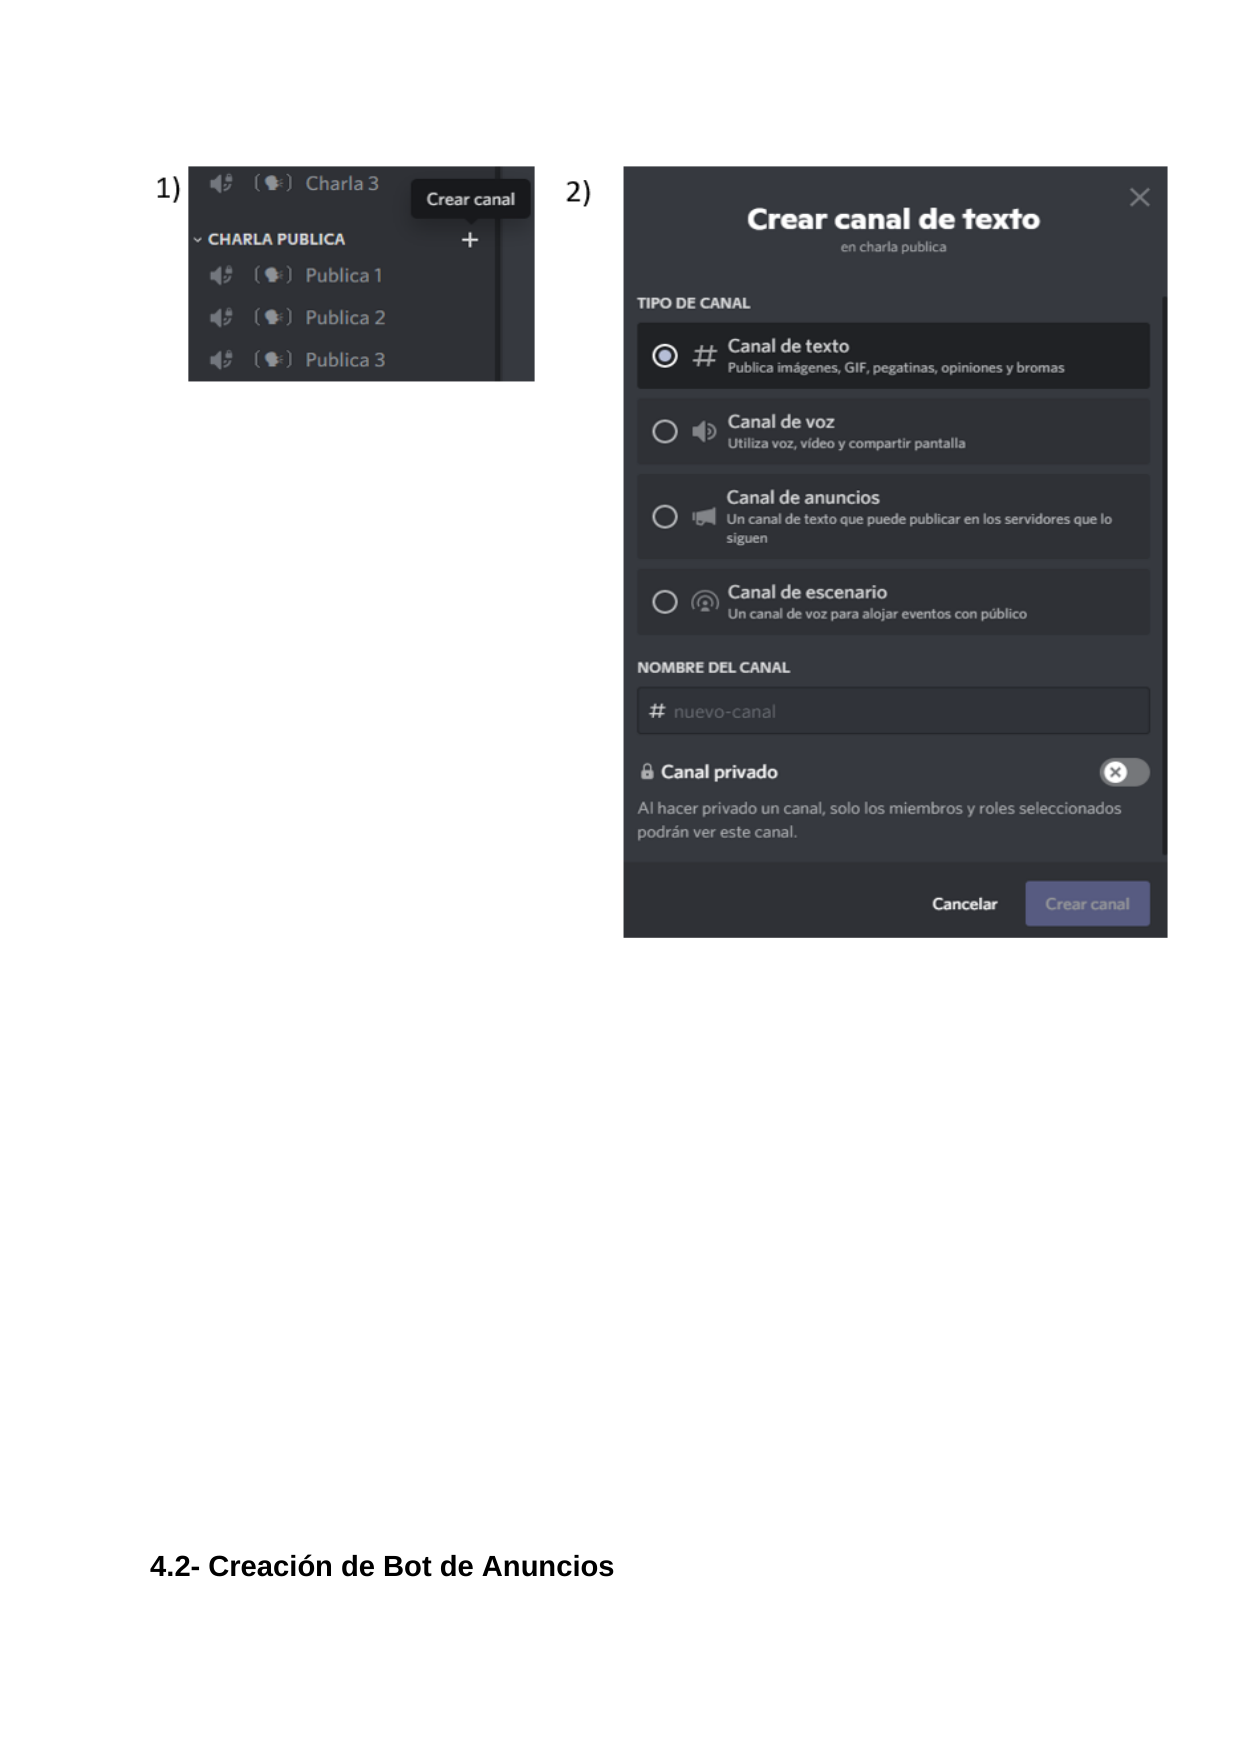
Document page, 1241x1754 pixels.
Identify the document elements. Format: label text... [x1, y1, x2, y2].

picture [150, 150, 1181, 968]
text 4.2- Creación de Bot de Anuncios [150, 1549, 1090, 1583]
